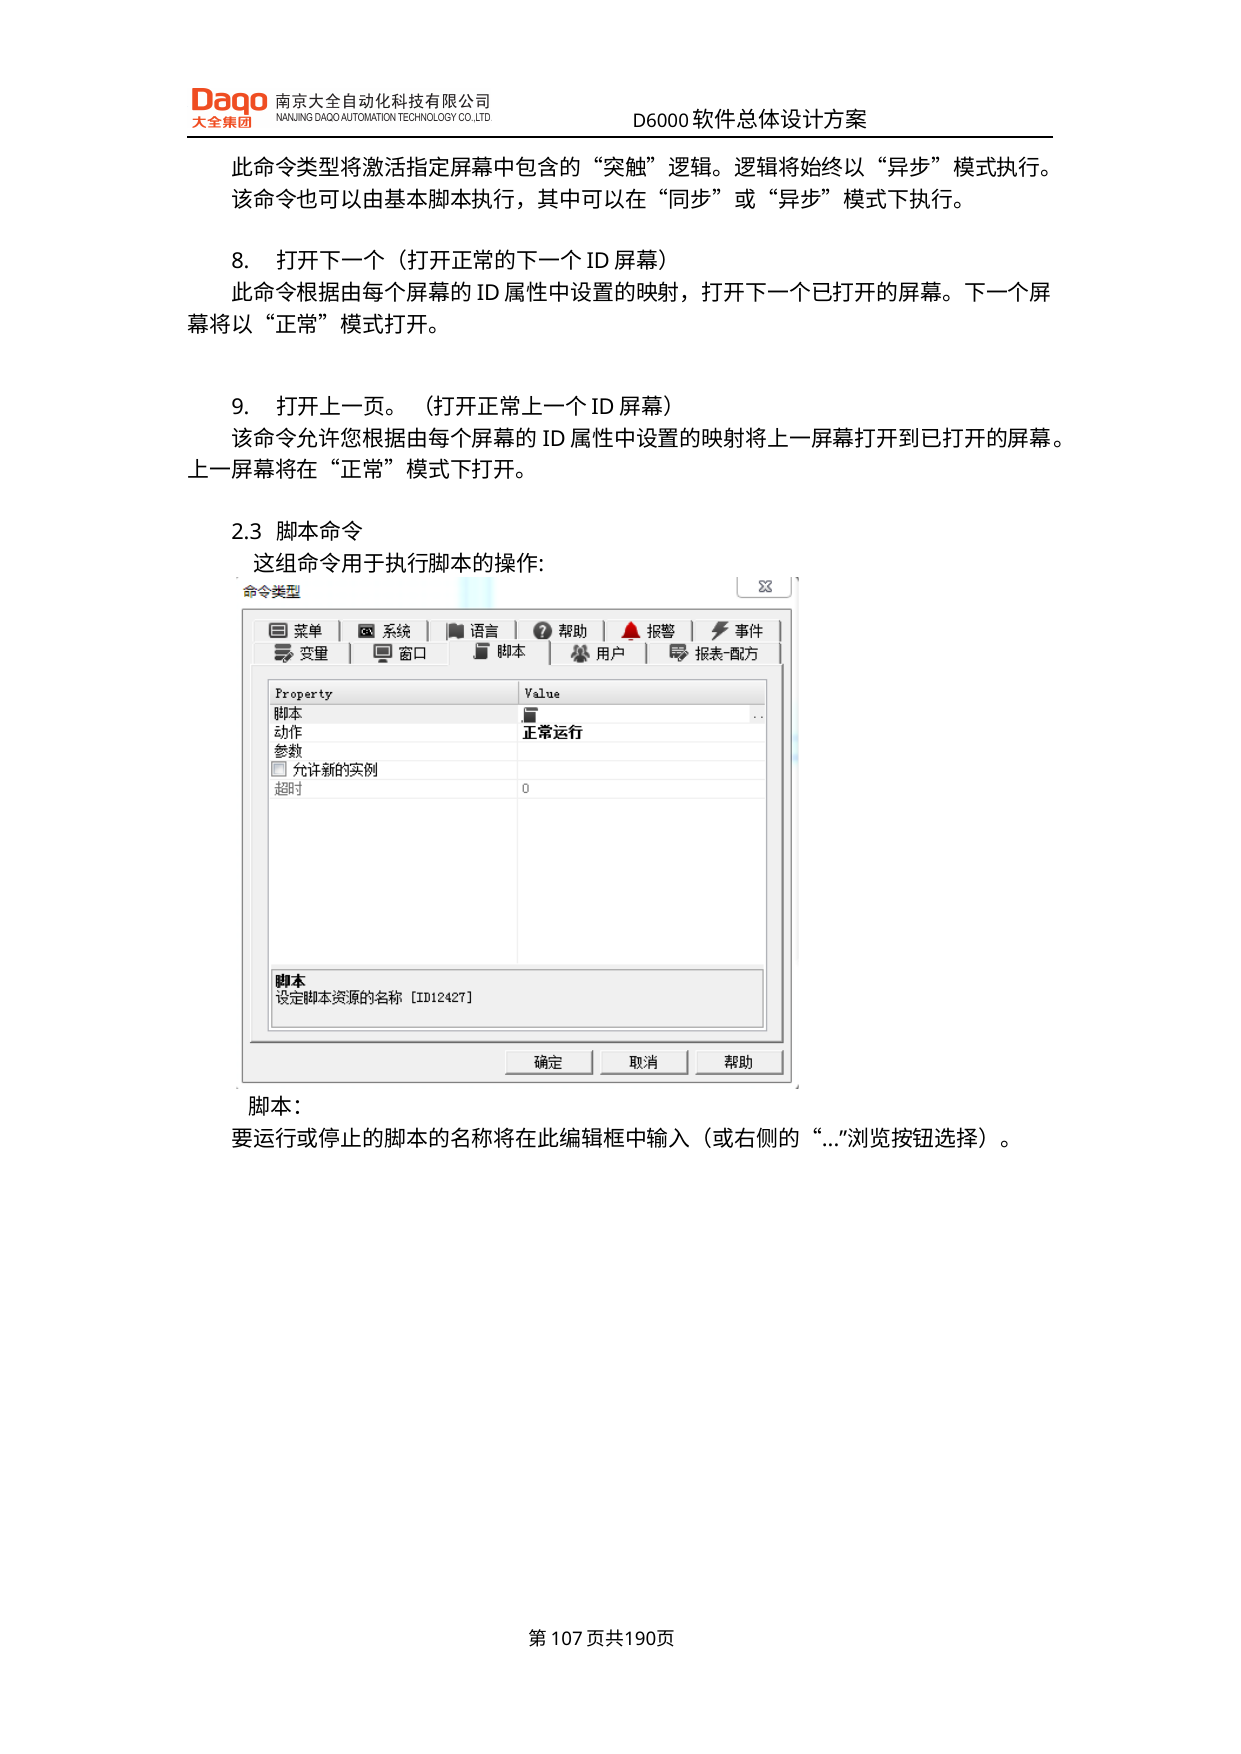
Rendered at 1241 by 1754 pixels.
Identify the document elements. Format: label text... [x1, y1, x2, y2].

text 该命令也可以由基本脚本执行，其中可以在“同步”或“异步”模式下执行。 [187, 182, 1053, 213]
picture [187, 88, 492, 128]
text 该命令允许您根据由每个屏幕的ID属性中设置的映射将上一屏幕打开到已打开的屏幕。上一屏幕将在“正常”模式下打开。 [187, 421, 1053, 484]
picture [236, 577, 799, 1089]
text 此命令类型将激活指定屏幕中包含的“突触”逻辑。逻辑将始终以“异步”模式执行。 [187, 150, 1053, 182]
text 此命令根据由每个屏幕的ID属性中设置的映射，打开下一个已打开的屏幕。下一个屏幕将以“正常”模式打开。 [187, 275, 1053, 338]
text 8. 打开下一个（打开正常的下一个ID屏幕） [187, 243, 1053, 275]
text 2.3 脚本命令 [187, 514, 1053, 546]
text 要运行或停止的脚本的名称将在此编辑框中输入（或右侧的“...”浏览按钮选择）。 [187, 1121, 1053, 1152]
text 9. 打开上一页。 （打开正常上一个ID屏幕） [187, 389, 1053, 421]
text 这组命令用于执行脚本的操作: [187, 546, 1053, 577]
text 脚本： [187, 1089, 1053, 1121]
